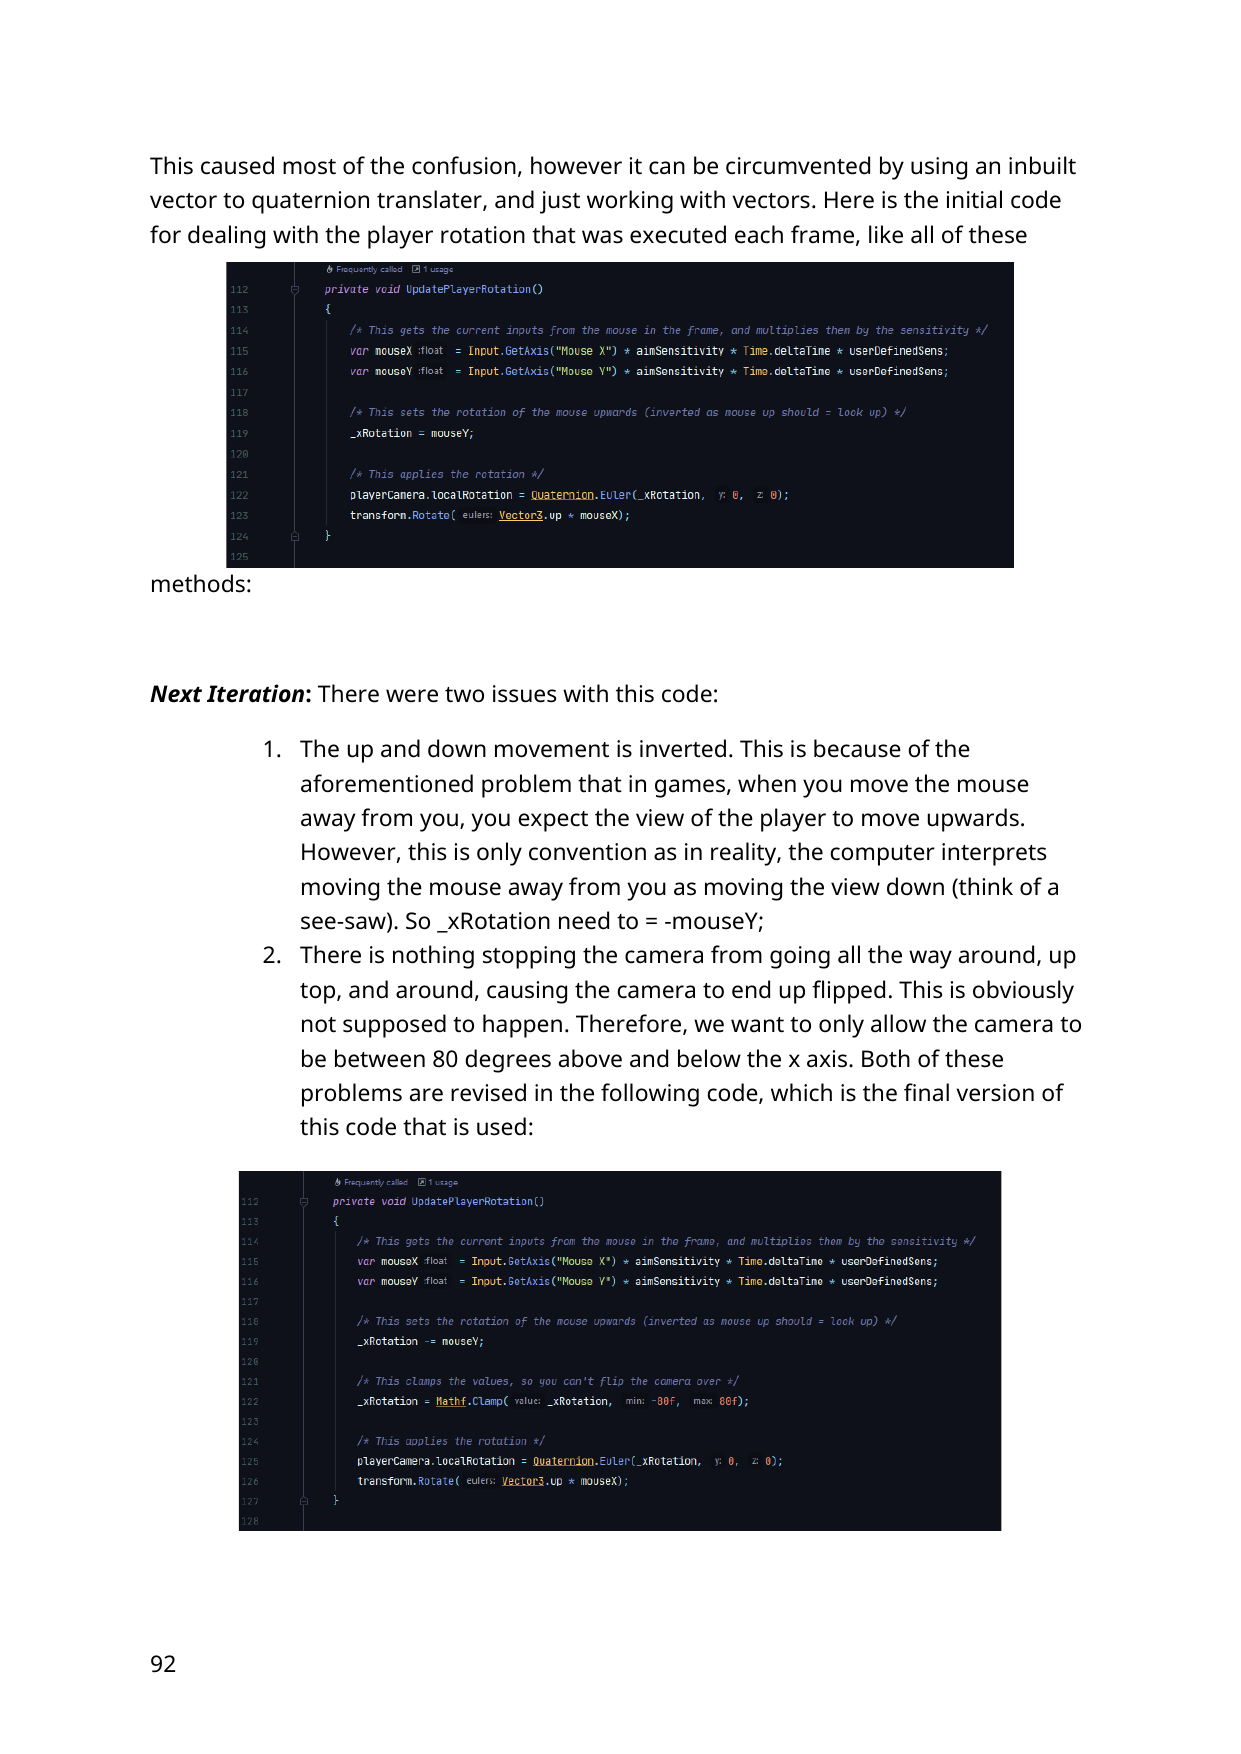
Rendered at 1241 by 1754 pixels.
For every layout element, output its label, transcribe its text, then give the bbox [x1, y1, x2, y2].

text Next Iteration: There were two issues with this code: [150, 678, 1090, 709]
picture [226, 262, 1014, 568]
picture [238, 1171, 1002, 1531]
list There is nothing stopping the camera from going all the way around, up top, and around, causing the camera to end up flipped. This is obviously not supposed to happen. Therefore, we want to only allow the camera to be between 80 degrees above and below the x axis. Both of these problems are revised in the following code, which is the final version of this code that is used: [262, 939, 1090, 1143]
list The up and down movement is inverted. This is because of the aforementioned problem that in games, when you move the mouse away from you, you expect the view of the player to move upwards. However, this is only convention as in reality, the computer interprets moving the mouse away from you as moving the view down (think of a see-saw). So _xRotation need to = -mouseY; [262, 733, 1090, 936]
